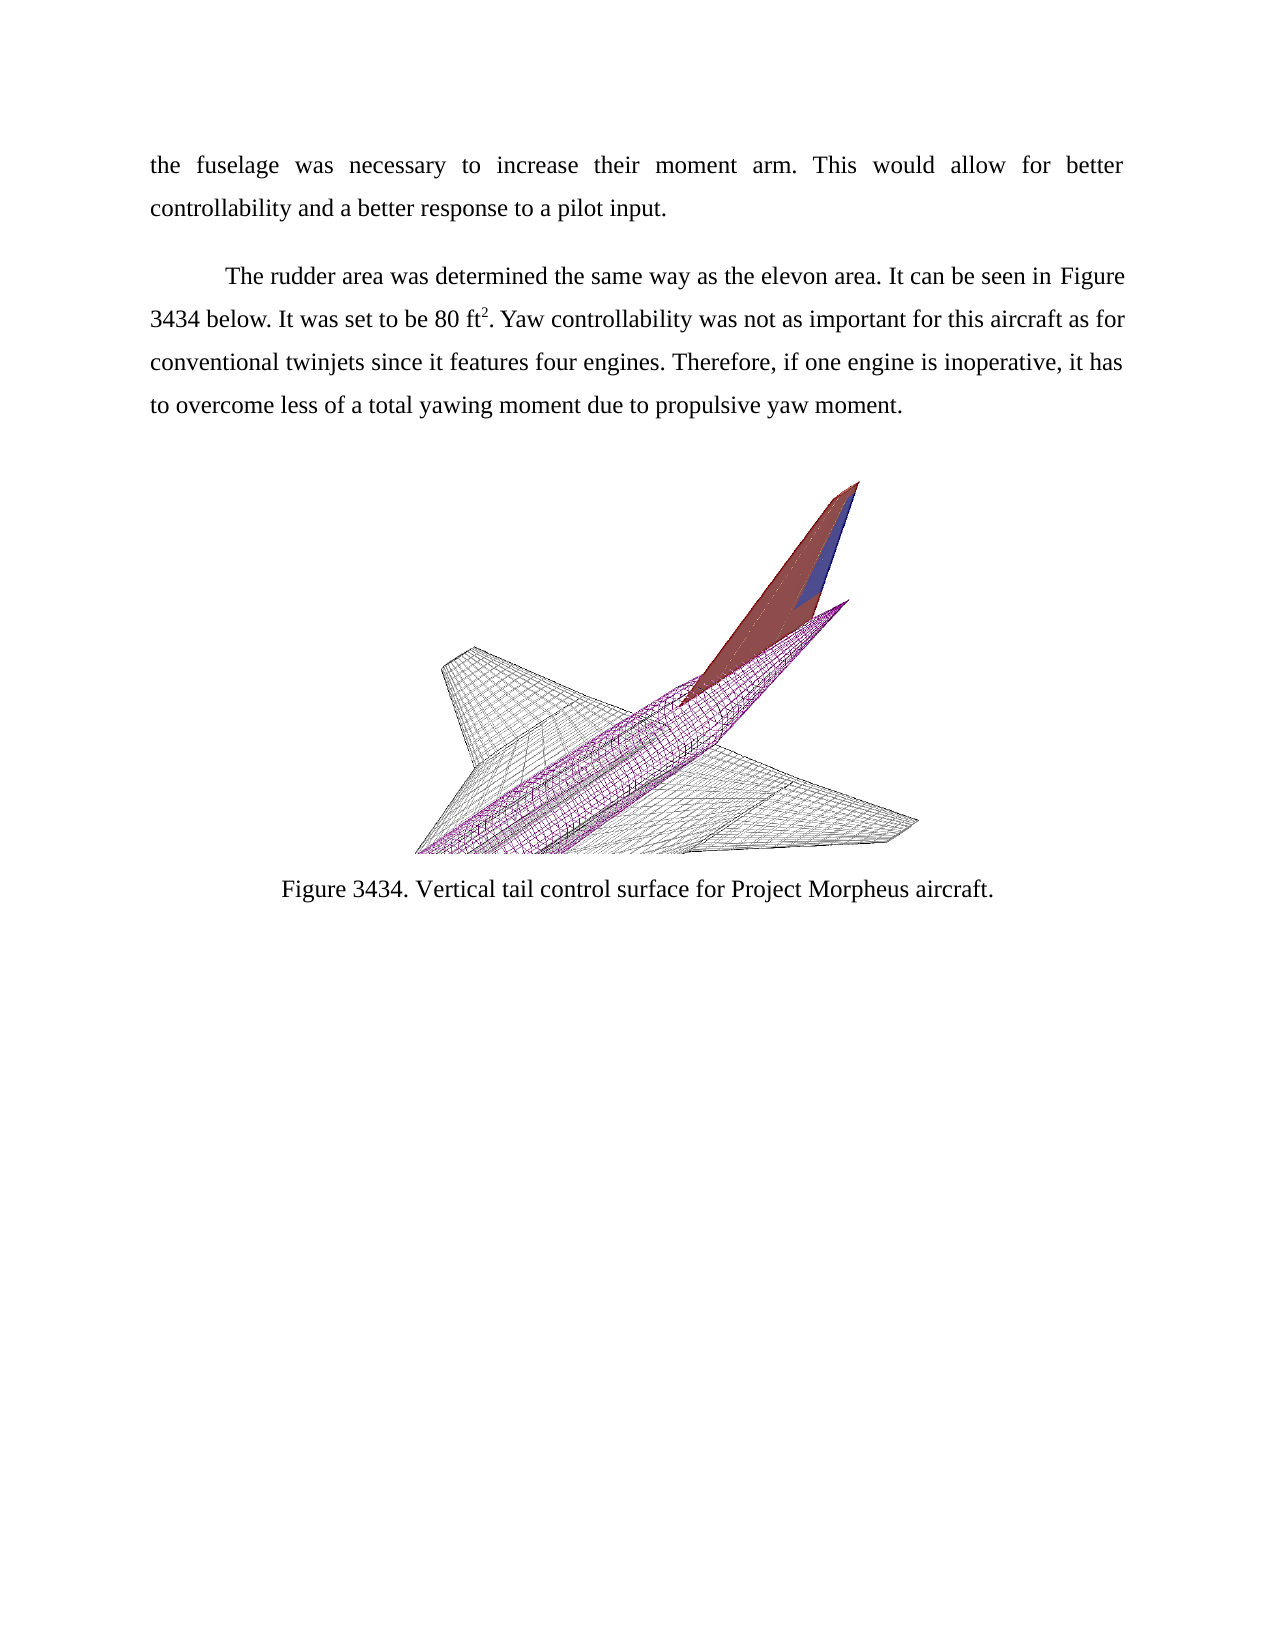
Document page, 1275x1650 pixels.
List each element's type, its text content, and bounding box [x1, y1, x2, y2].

picture [378, 458, 934, 854]
title The rudder area was determined the same way as the elevon area. It can be seen in Figure 3434 below. It was set to be 80 ft2. Yaw controllability was not as important for this aircraft as for conventional twinjets since it features four engines. Therefore, if one engine is inoperative, it has to overcome less of a total yawing moment due to propulsive yaw moment. [150, 261, 1125, 419]
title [150, 150, 1125, 222]
